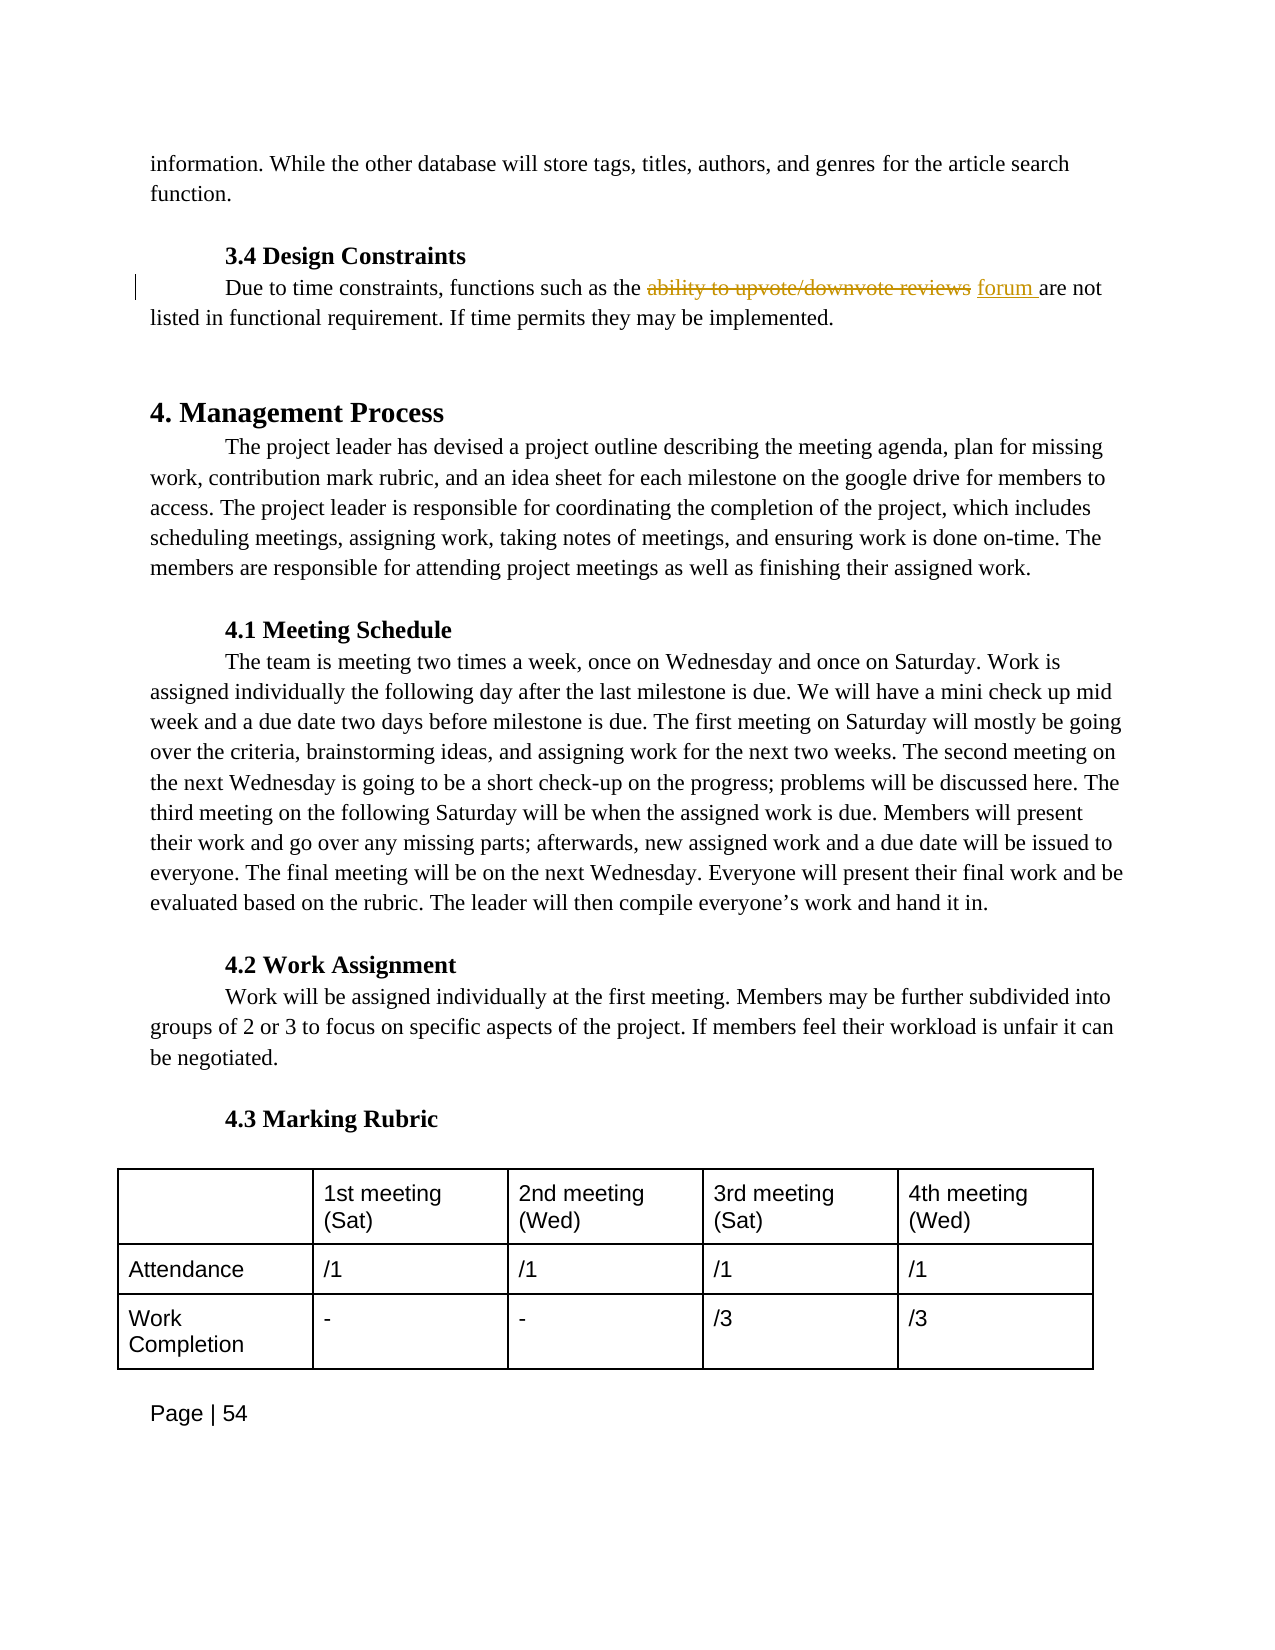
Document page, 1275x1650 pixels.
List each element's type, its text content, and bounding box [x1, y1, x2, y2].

text 4.3 Marking Rubric [150, 1104, 1125, 1133]
table_cell - [509, 1295, 702, 1368]
table_header 3rd meeting (Sat) [704, 1170, 897, 1243]
table_cell /3 [899, 1295, 1092, 1368]
text 3.4 Design Constraints [150, 241, 1125, 270]
table_header 2nd meeting (Wed) [509, 1170, 702, 1243]
table_header [119, 1170, 312, 1243]
text The team is meeting two times a week, once on Wednesday and once on Saturday. Work is assigned individually the following day after the last milestone is due. We will have a mini check up mid week and a due date two days before milestone is due. The first meeting on Saturday will mostly be going over the criteria, brainstorming ideas, and assigning work for the next two weeks. The second meeting on the next Wednesday is going to be a short check-up on the progress; problems will be discussed here. The third meeting on the following Saturday will be when the assigned work is due. Members will present their work and go over any missing parts; afterwards, new assigned work and a due date will be issued to everyone. The final meeting will be on the next Wednesday. Everyone will present their final work and be evaluated based on the rubric. The leader will then compile everyone’s work and hand it in. [150, 648, 1125, 916]
table_header 4th meeting (Wed) [899, 1170, 1092, 1243]
text 4.1 Meeting Schedule [150, 615, 1125, 643]
text Due to time constraints, functions such as the are not listed in functional requirement. If time permits they may be implemented. [150, 274, 1125, 331]
table_cell /1 [509, 1245, 702, 1293]
table_cell /3 [704, 1295, 897, 1368]
table_header 1st meeting (Sat) [314, 1170, 507, 1243]
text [150, 150, 1125, 207]
text 4.2 Work Assignment [150, 950, 1125, 979]
table_cell /1 [314, 1245, 507, 1293]
table_cell Attendance [119, 1245, 312, 1293]
table_cell /1 [704, 1245, 897, 1293]
text 4. Management Process [150, 395, 1125, 428]
table_cell - [314, 1295, 507, 1368]
table_cell Work Completion [119, 1295, 312, 1368]
text Work will be assigned individually at the first meeting. Members may be further subdivided into groups of 2 or 3 to focus on specific aspects of the project. If members feel their workload is unfair it can be negotiated. [150, 983, 1125, 1070]
text The project leader has devised a project outline describing the meeting agenda, plan for missing work, contribution mark rubric, and an idea sheet for each milestone on the google drive for members to access. The project leader is responsible for coordinating the completion of the project, which includes scheduling meetings, assigning work, taking notes of meetings, and ensuring work is done on-time. The members are responsible for attending project meetings as well as finishing their assigned work. [150, 433, 1125, 581]
table_cell /1 [899, 1245, 1092, 1293]
